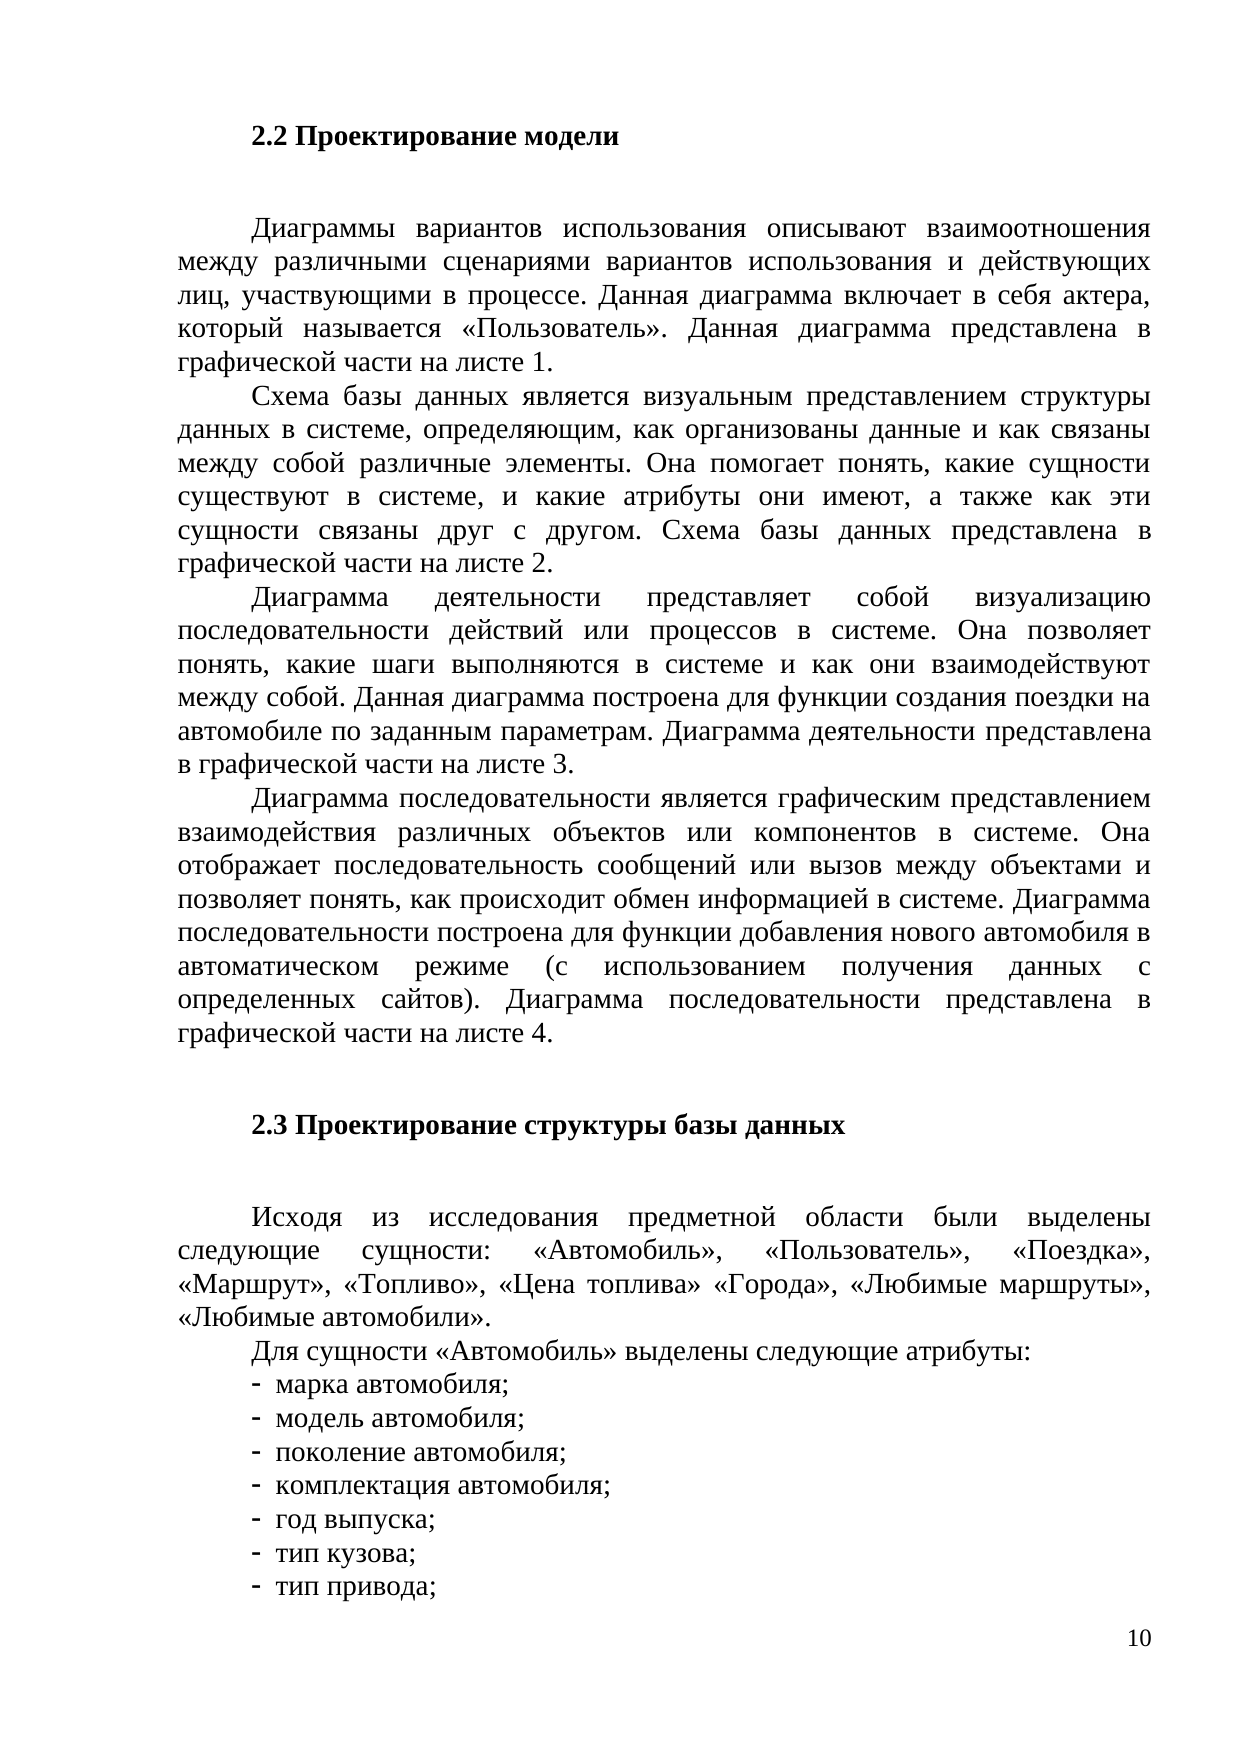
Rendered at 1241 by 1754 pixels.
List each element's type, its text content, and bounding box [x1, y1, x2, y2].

text Диаграммы вариантов использования описывают взаимоотношения между различными сценариями вариантов использования и действующих лиц, участвующими в процессе. Данная диаграмма включает в себя актера, который называется «Пользователь». Данная диаграмма представлена в графической части на листе 1. [177, 210, 1152, 378]
list Проектирование структуры базы данных [251, 1107, 1152, 1140]
list комплектация автомобиля; [177, 1467, 1152, 1501]
text Схема базы данных является визуальным представлением структуры данных в системе, определяющим, как организованы данные и как связаны между собой различные элементы. Она помогает понять, какие сущности существуют в системе, и какие атрибуты они имеют, а также как эти сущности связаны друг с другом. Схема базы данных представлена в графической части на листе 2. [177, 378, 1152, 579]
text Для сущности «Автомобиль» выделены следующие атрибуты: [177, 1333, 1152, 1366]
list поколение автомобиля; [177, 1434, 1152, 1467]
list марка автомобиля; [177, 1366, 1152, 1400]
text Диаграмма деятельности представляет собой визуализацию последовательности действий или процессов в системе. Она позволяет понять, какие шаги выполняются в системе и как они взаимодействуют между собой. Данная диаграмма построена для функции создания поездки на автомобиле по заданным параметрам. Диаграмма деятельности представлена в графической части на листе 3. [177, 579, 1152, 780]
text Диаграмма последовательности является графическим представлением взаимодействия различных объектов или компонентов в системе. Она отображает последовательность сообщений или вызов между объектами и позволяет понять, как происходит обмен информацией в системе. Диаграмма последовательности построена для функции добавления нового автомобиля в автоматическом режиме (с использованием получения данных с определенных сайтов). Диаграмма последовательности представлена в графической части на листе 4. [177, 780, 1152, 1048]
text Исходя из исследования предметной области были выделены следующие сущности: «Автомобиль», «Пользователь», «Поездка», «Маршрут», «Топливо», «Цена топлива» «Города», «Любимые маршруты», «Любимые автомобили». [177, 1199, 1152, 1333]
list тип привода; [177, 1568, 1152, 1602]
list Проектирование модели [251, 118, 1152, 152]
list год выпуска; [177, 1501, 1152, 1535]
list тип кузова; [177, 1535, 1152, 1568]
list модель автомобиля; [177, 1400, 1152, 1434]
